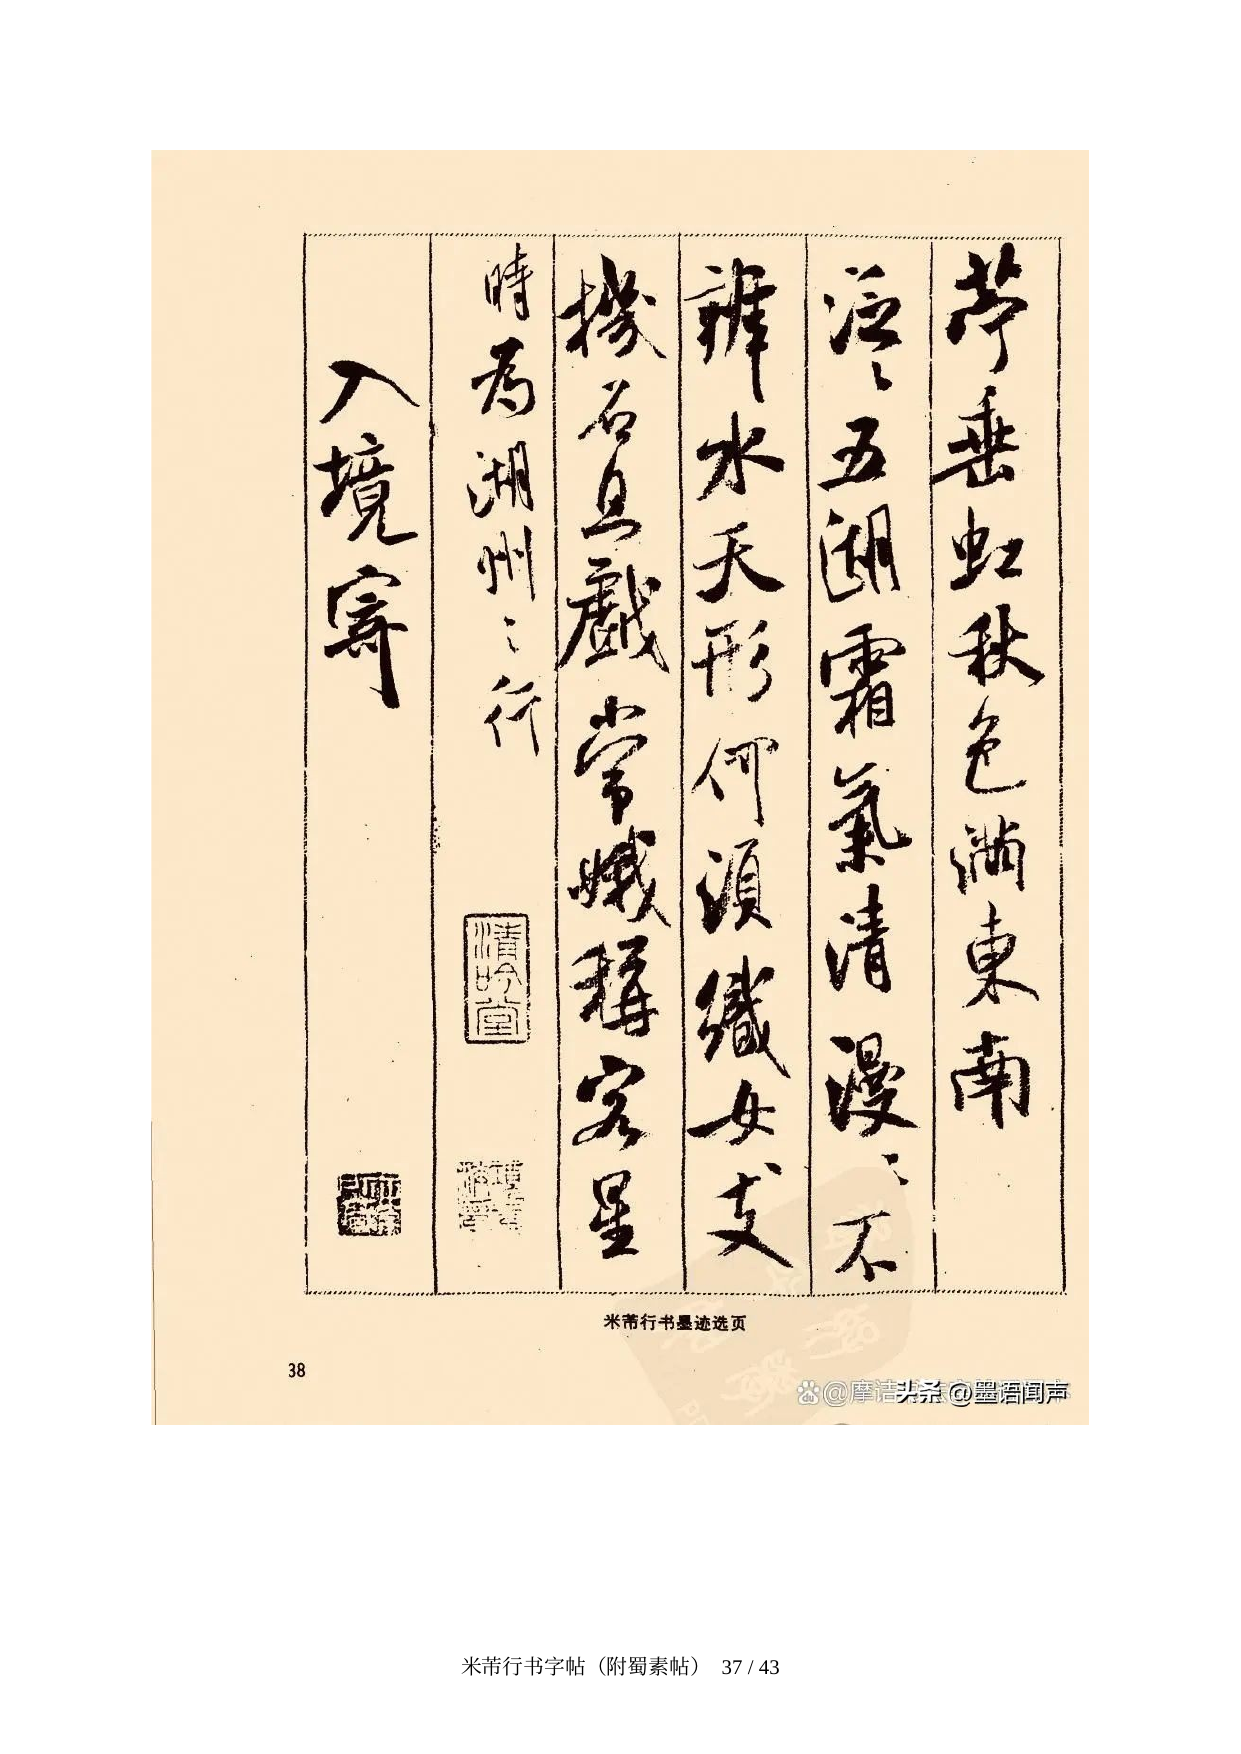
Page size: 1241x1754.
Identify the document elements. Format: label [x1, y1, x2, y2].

picture [151, 150, 1089, 1425]
